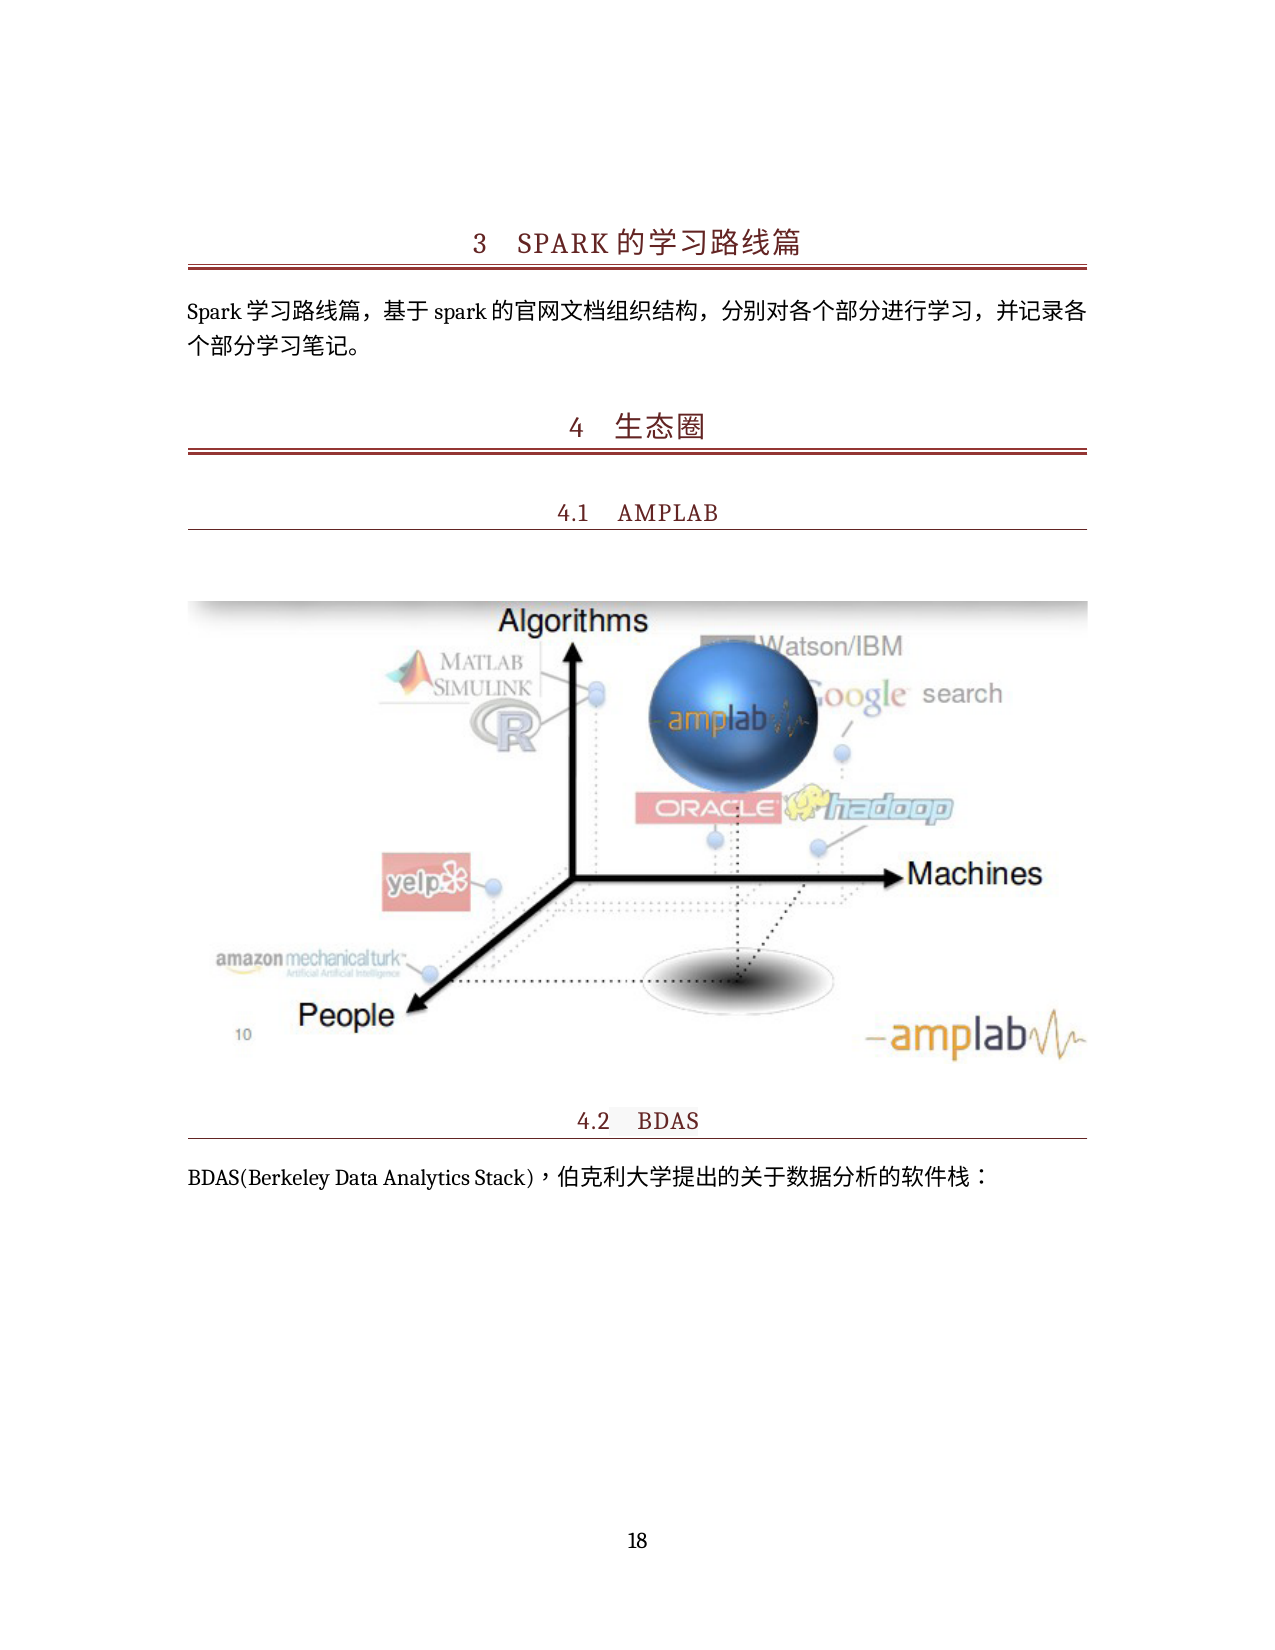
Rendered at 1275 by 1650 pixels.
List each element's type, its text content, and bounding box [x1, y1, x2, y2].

text BDAS(Berkeley Data Analytics Stack)，伯克利大学提出的关于数据分析的软件栈： [187, 1161, 1087, 1192]
text Spark学习路线篇，基于spark的官网文档组织结构，分别对各个部分进行学习，并记录各个部分学习笔记。 [187, 293, 1087, 361]
subtitle BDAS [187, 1107, 1087, 1139]
subtitle Amplab [187, 498, 1087, 530]
subtitle 生态圈 [187, 404, 1087, 455]
subtitle Spark的学习路线篇 [187, 219, 1087, 270]
